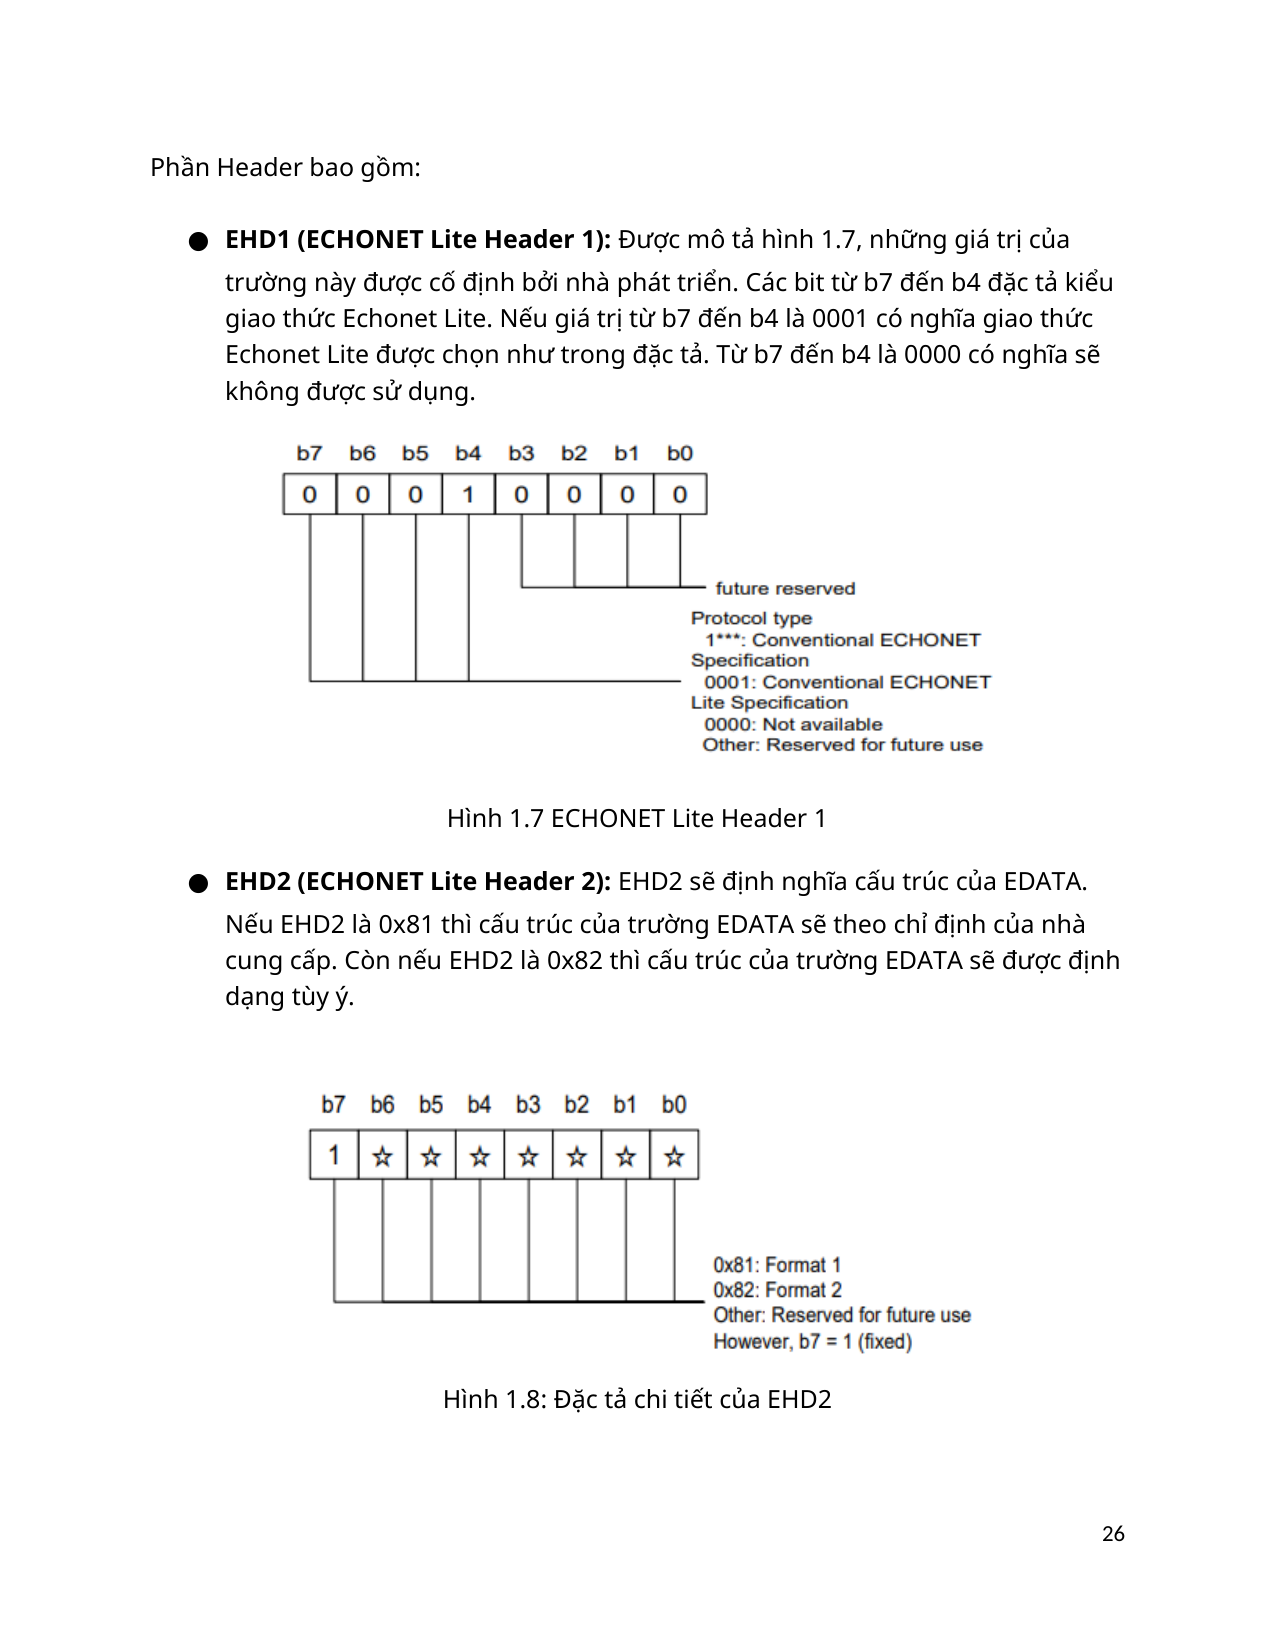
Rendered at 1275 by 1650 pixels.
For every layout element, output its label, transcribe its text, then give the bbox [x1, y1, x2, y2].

text Phần Header bao gồm: [150, 150, 1125, 184]
list EHD1 (ECHONET Lite Header 1): Được mô tả hình 1.7, những giá trị của trường này được cố định bởi nhà phát triển. Các bit từ b7 đến b4 đặc tả kiểu giao thức Echonet Lite. Nếu giá trị từ b7 đến b4 là 0001 có nghĩa giao thức Echonet Lite được chọn như trong đặc tả. Từ b7 đến b4 là 0000 có nghĩa sẽ không được sử dụng. [187, 212, 1125, 407]
text Hình 1.7 ECHONET Lite Header 1 [150, 800, 1125, 834]
picture [288, 1085, 987, 1363]
list EHD2 (ECHONET Lite Header 2): EHD2 sẽ định nghĩa cấu trúc của EDATA. Nếu EHD2 là 0x81 thì cấu trúc của trường EDATA sẽ theo chỉ định của nhà cung cấp. Còn nếu EHD2 là 0x82 thì cấu trúc của trường EDATA sẽ được định dạng tùy ý. [187, 854, 1125, 1013]
picture [265, 434, 1010, 773]
text Hình 1.8: Đặc tả chi tiết của EHD2 [150, 1382, 1125, 1416]
